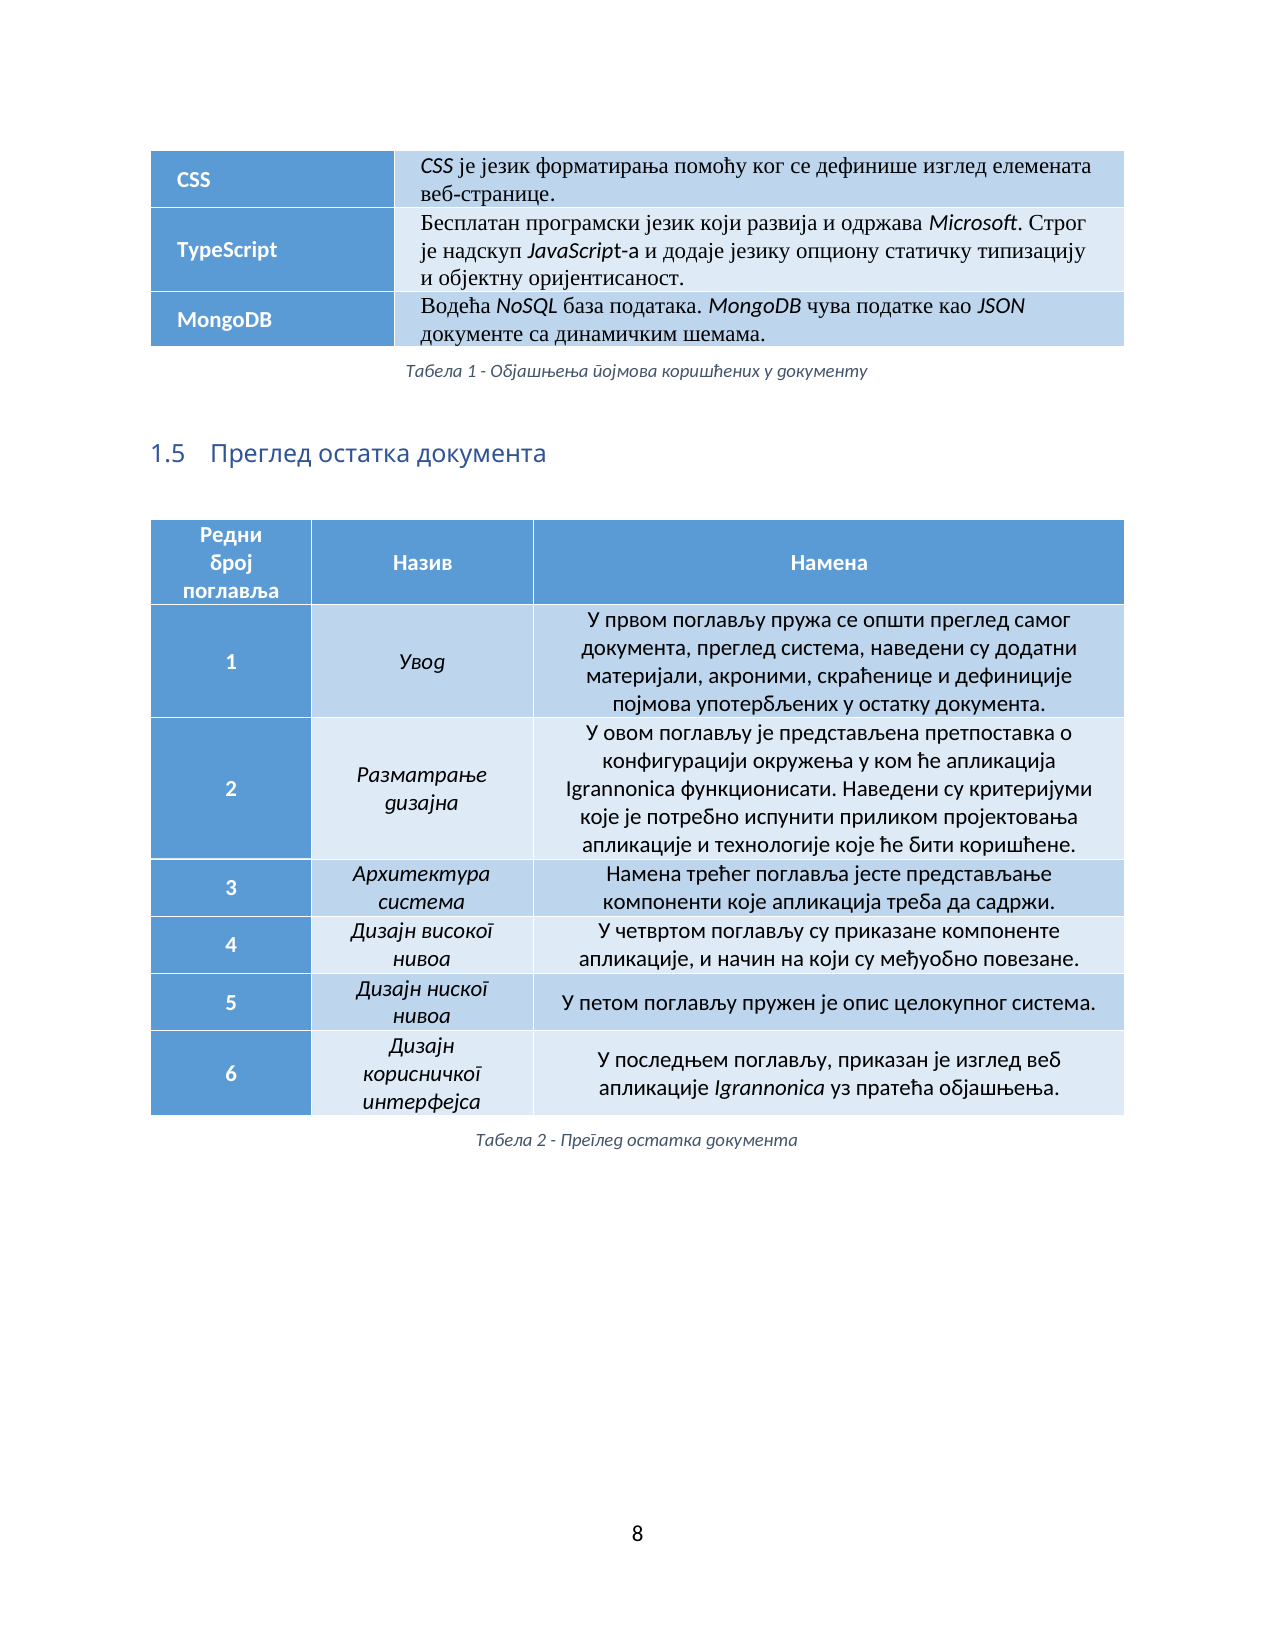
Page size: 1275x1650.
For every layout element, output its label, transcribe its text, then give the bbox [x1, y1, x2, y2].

table_cell 3 [151, 860, 311, 916]
table_cell Бесплатан програмски језик који развија и одржава Microsoft. Строг је надскуп JavaScript-a и додаје језику опциону статичку типизацију и објектну оријентисаност. [395, 208, 1124, 291]
table_cell TypeScript [151, 208, 394, 291]
table_cell 4 [151, 917, 311, 973]
table_cell 2 [151, 718, 311, 858]
table_cell Водећа NoSQL база података. MongoDB чува податке као JSON документе са динамичким шемама. [395, 292, 1124, 346]
table_cell У првом поглављу пружа се општи преглед самог документа, преглед система, наведени су додатни материјали, акроними, скраћенице и дефиниције појмова употербљених у остатку документа. [534, 605, 1124, 717]
table_header Намена [534, 520, 1124, 604]
table_cell Дизајн ниског нивоа [312, 974, 533, 1030]
table_cell У овом поглављу је представљена претпоставка о конфигурацији окружења у ком ће апликација Igrannonica функционисати. Наведени су критеријуми које је потребно испунити приликом пројектовања апликације и технологије које ће бити коришћене. [534, 718, 1124, 858]
table_cell У петом поглављу пружен је опис целокупног система. [534, 974, 1124, 1030]
table_cell Разматрање дизајна [312, 718, 533, 858]
table_cell Архитектура система [312, 860, 533, 916]
table_cell 6 [151, 1031, 311, 1115]
table_cell MongoDB [151, 292, 394, 346]
table_cell У последњем поглављу, приказан је изглед веб апликације Igrannonica уз пратећа објашњења. [534, 1031, 1124, 1115]
table_header Назив [312, 520, 533, 604]
table_cell 1 [151, 605, 311, 717]
table_cell Дизајн корисничког интерфејса [312, 1031, 533, 1115]
table_cell Намена трећег поглавља јесте представљање компоненти које апликација треба да садржи. [534, 860, 1124, 916]
table_header Редни број поглавља [151, 520, 311, 604]
table_cell CSS [151, 151, 394, 207]
table_cell Увод [312, 605, 533, 717]
table_cell CSS је језик форматирања помоћу ког се дефинише изглед елемената веб-странице. [395, 151, 1124, 207]
table_cell У четвртом поглављу су приказане компоненте апликације, и начин на који су међуобно повезане. [534, 917, 1124, 973]
subtitle Преглед остатка документа [150, 435, 1125, 469]
table_cell 5 [151, 974, 311, 1030]
table_cell Дизајн високог нивоа [312, 917, 533, 973]
